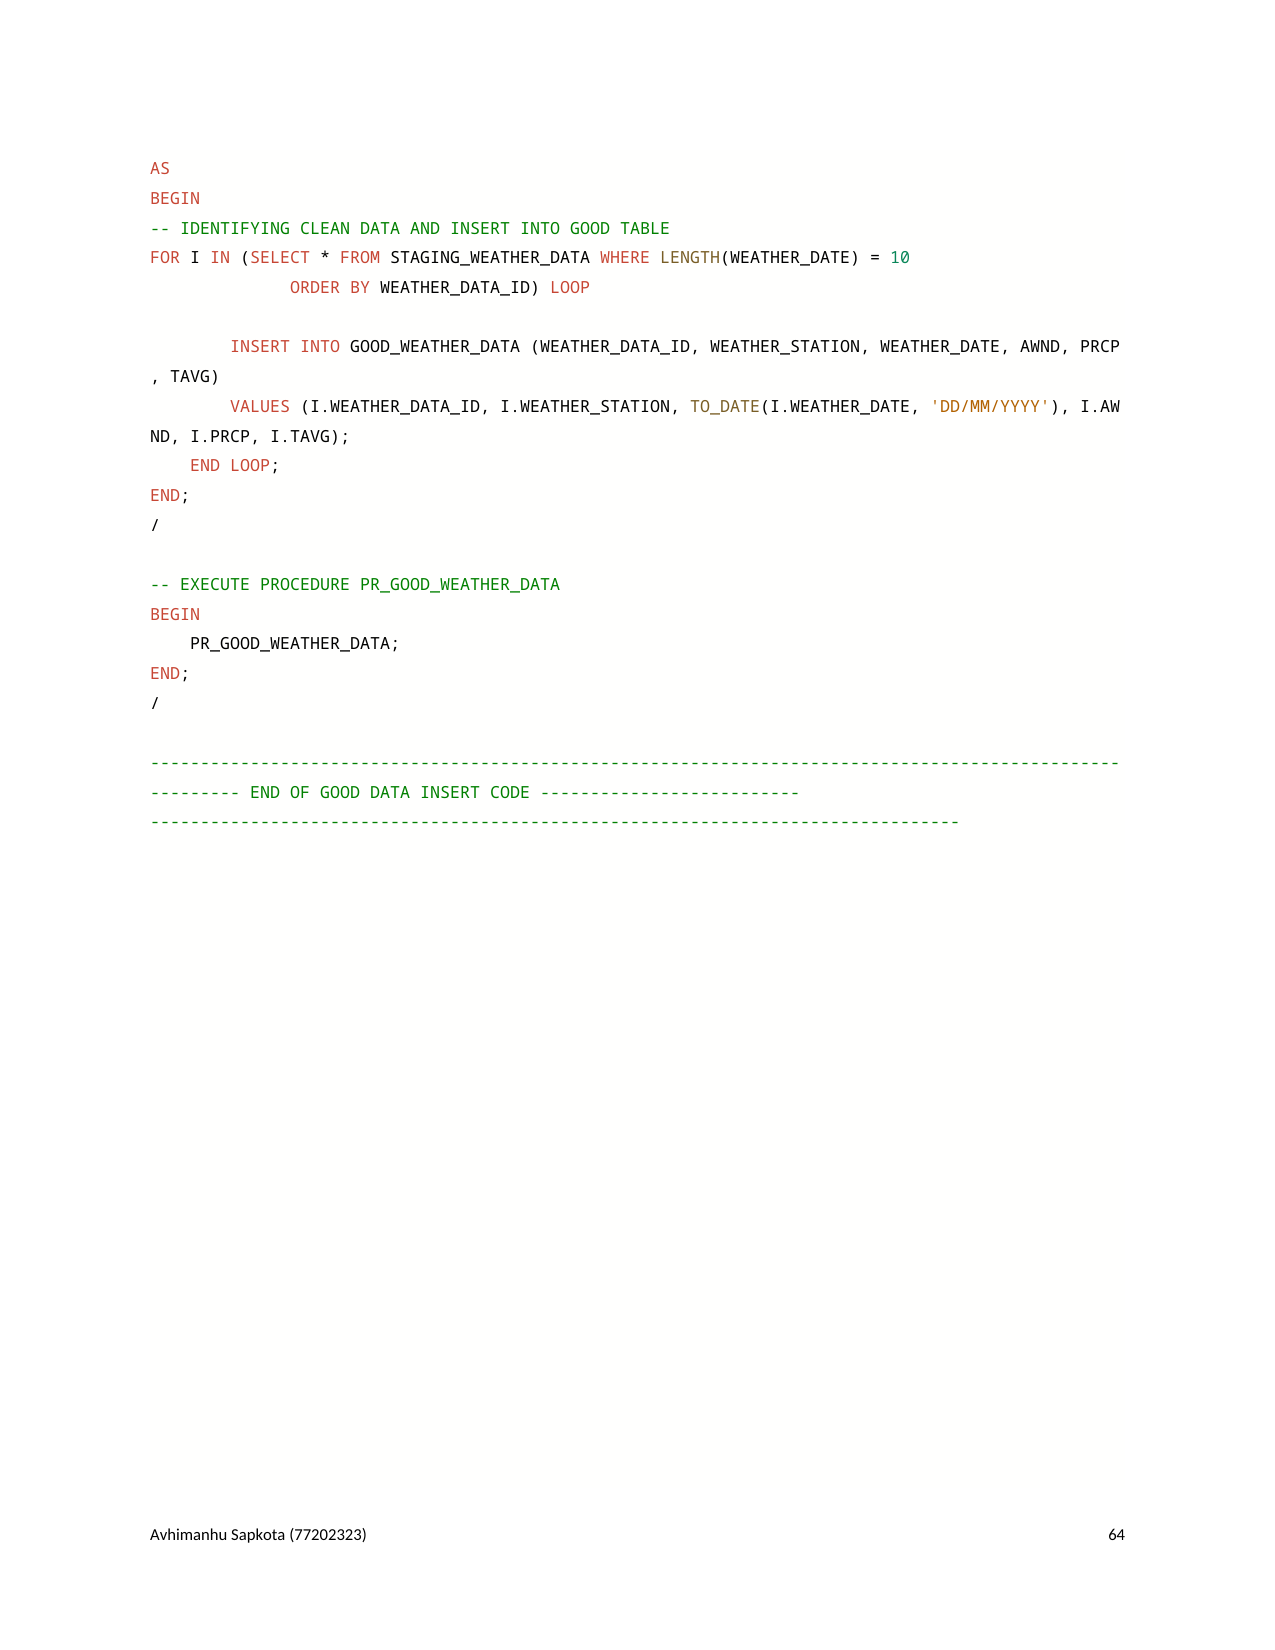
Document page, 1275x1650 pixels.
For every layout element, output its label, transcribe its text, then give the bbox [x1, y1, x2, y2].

text FOR I IN (SELECT * FROM STAGING_WEATHER_DATA WHERE LENGTH(WEATHER_DATE) = 10 [150, 239, 1125, 269]
text END; [150, 477, 1125, 506]
text END; [150, 655, 1125, 684]
text / [150, 684, 1125, 714]
text ---------------------------------------------------------------------------------------------------------- END OF GOOD DATA INSERT CODE -------------------------- [150, 744, 1125, 803]
text ORDER BY WEATHER_DATA_ID) LOOP [150, 269, 1125, 298]
text -- IDENTIFYING CLEAN DATA AND INSERT INTO GOOD TABLE [150, 209, 1125, 239]
text END LOOP; [150, 447, 1125, 477]
text INSERT INTO GOOD_WEATHER_DATA (WEATHER_DATA_ID, WEATHER_STATION, WEATHER_DATE, AWND, PRCP, TAVG) [150, 328, 1125, 387]
text / [150, 506, 1125, 536]
text AS [150, 150, 1125, 180]
text BEGIN [150, 595, 1125, 625]
text VALUES (I.WEATHER_DATA_ID, I.WEATHER_STATION, TO_DATE(I.WEATHER_DATE, 'DD/MM/YYYY'), I.AWND, I.PRCP, I.TAVG); [150, 387, 1125, 447]
text PR_GOOD_WEATHER_DATA; [150, 625, 1125, 655]
text BEGIN [150, 180, 1125, 209]
text -- EXECUTE PROCEDURE PR_GOOD_WEATHER_DATA [150, 566, 1125, 595]
text --------------------------------------------------------------------------------- [150, 803, 1125, 833]
